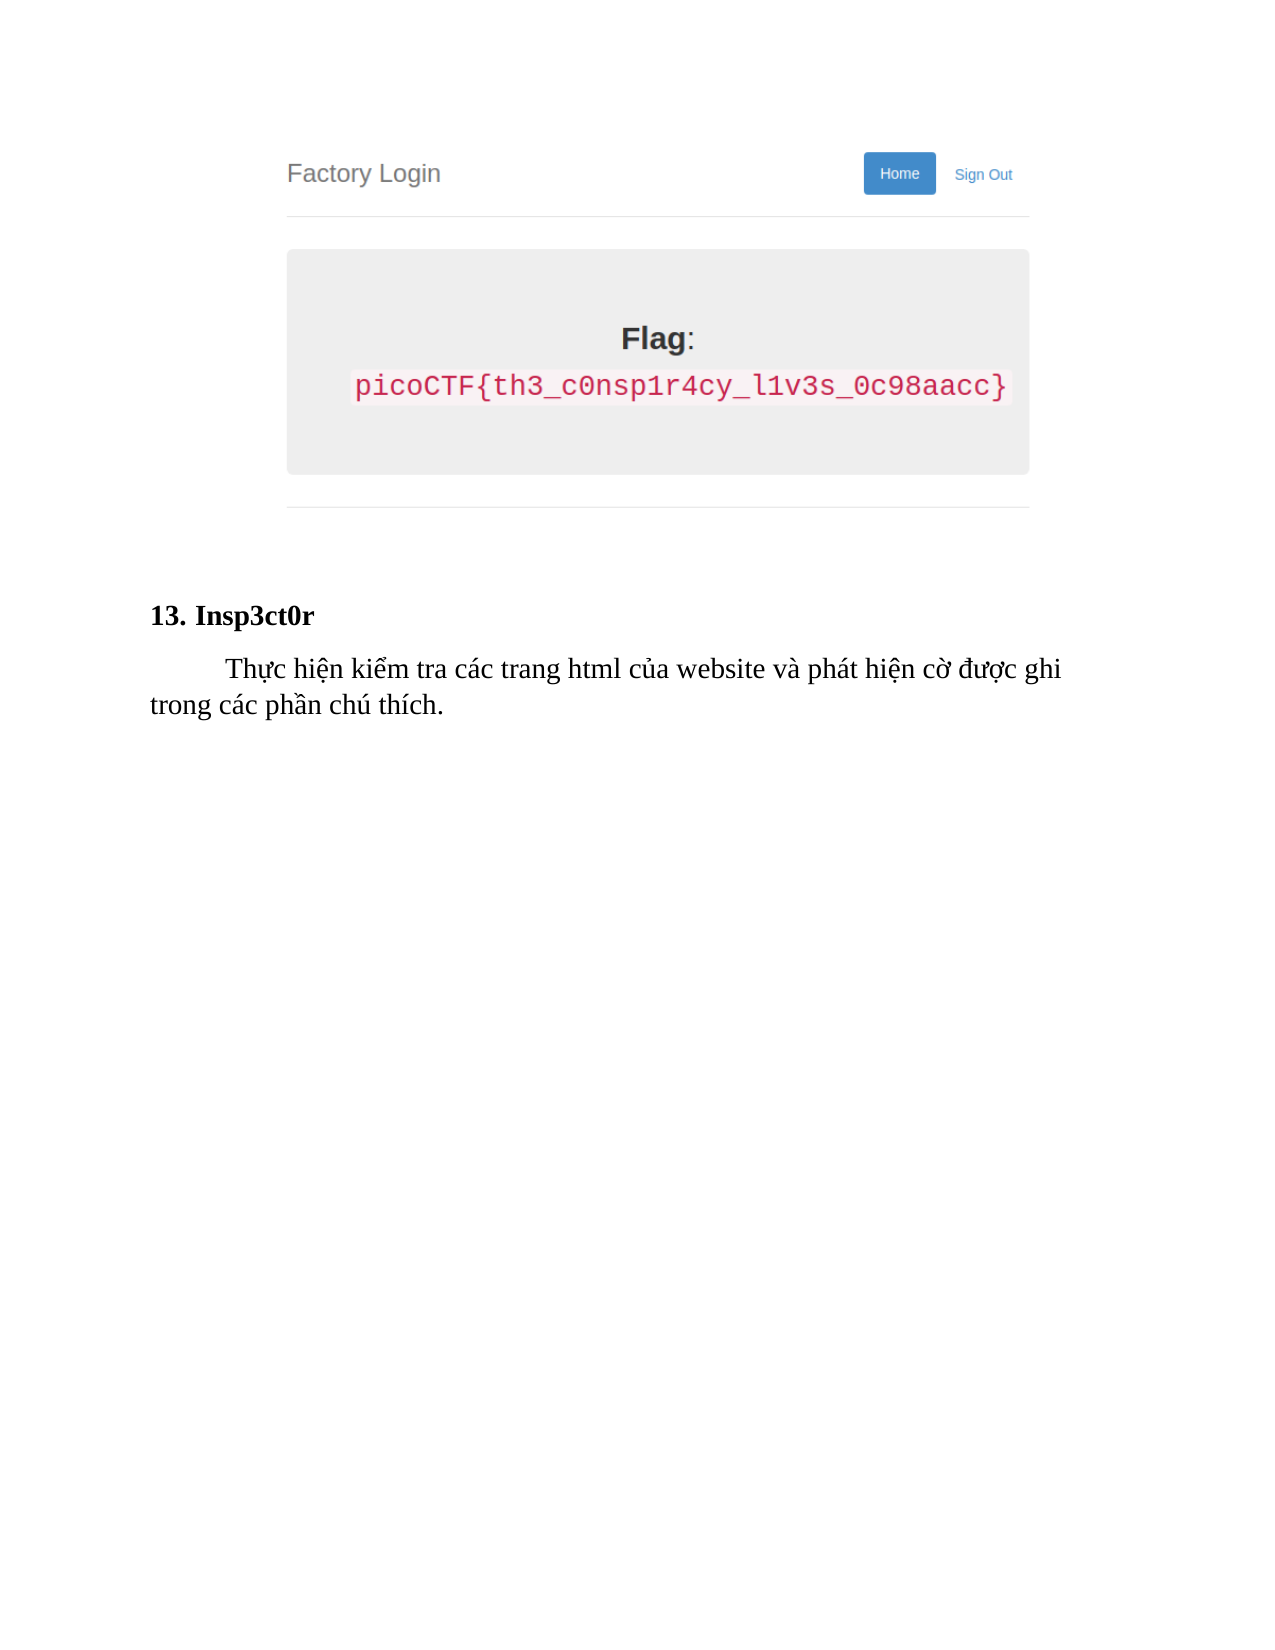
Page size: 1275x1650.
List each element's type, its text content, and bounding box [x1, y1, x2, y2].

picture [150, 150, 1125, 527]
text Thực hiện kiểm tra các trang html của website và phát hiện cờ được ghi trong các phần chú thích. [150, 651, 1125, 721]
list Insp3ct0r [150, 598, 1125, 632]
